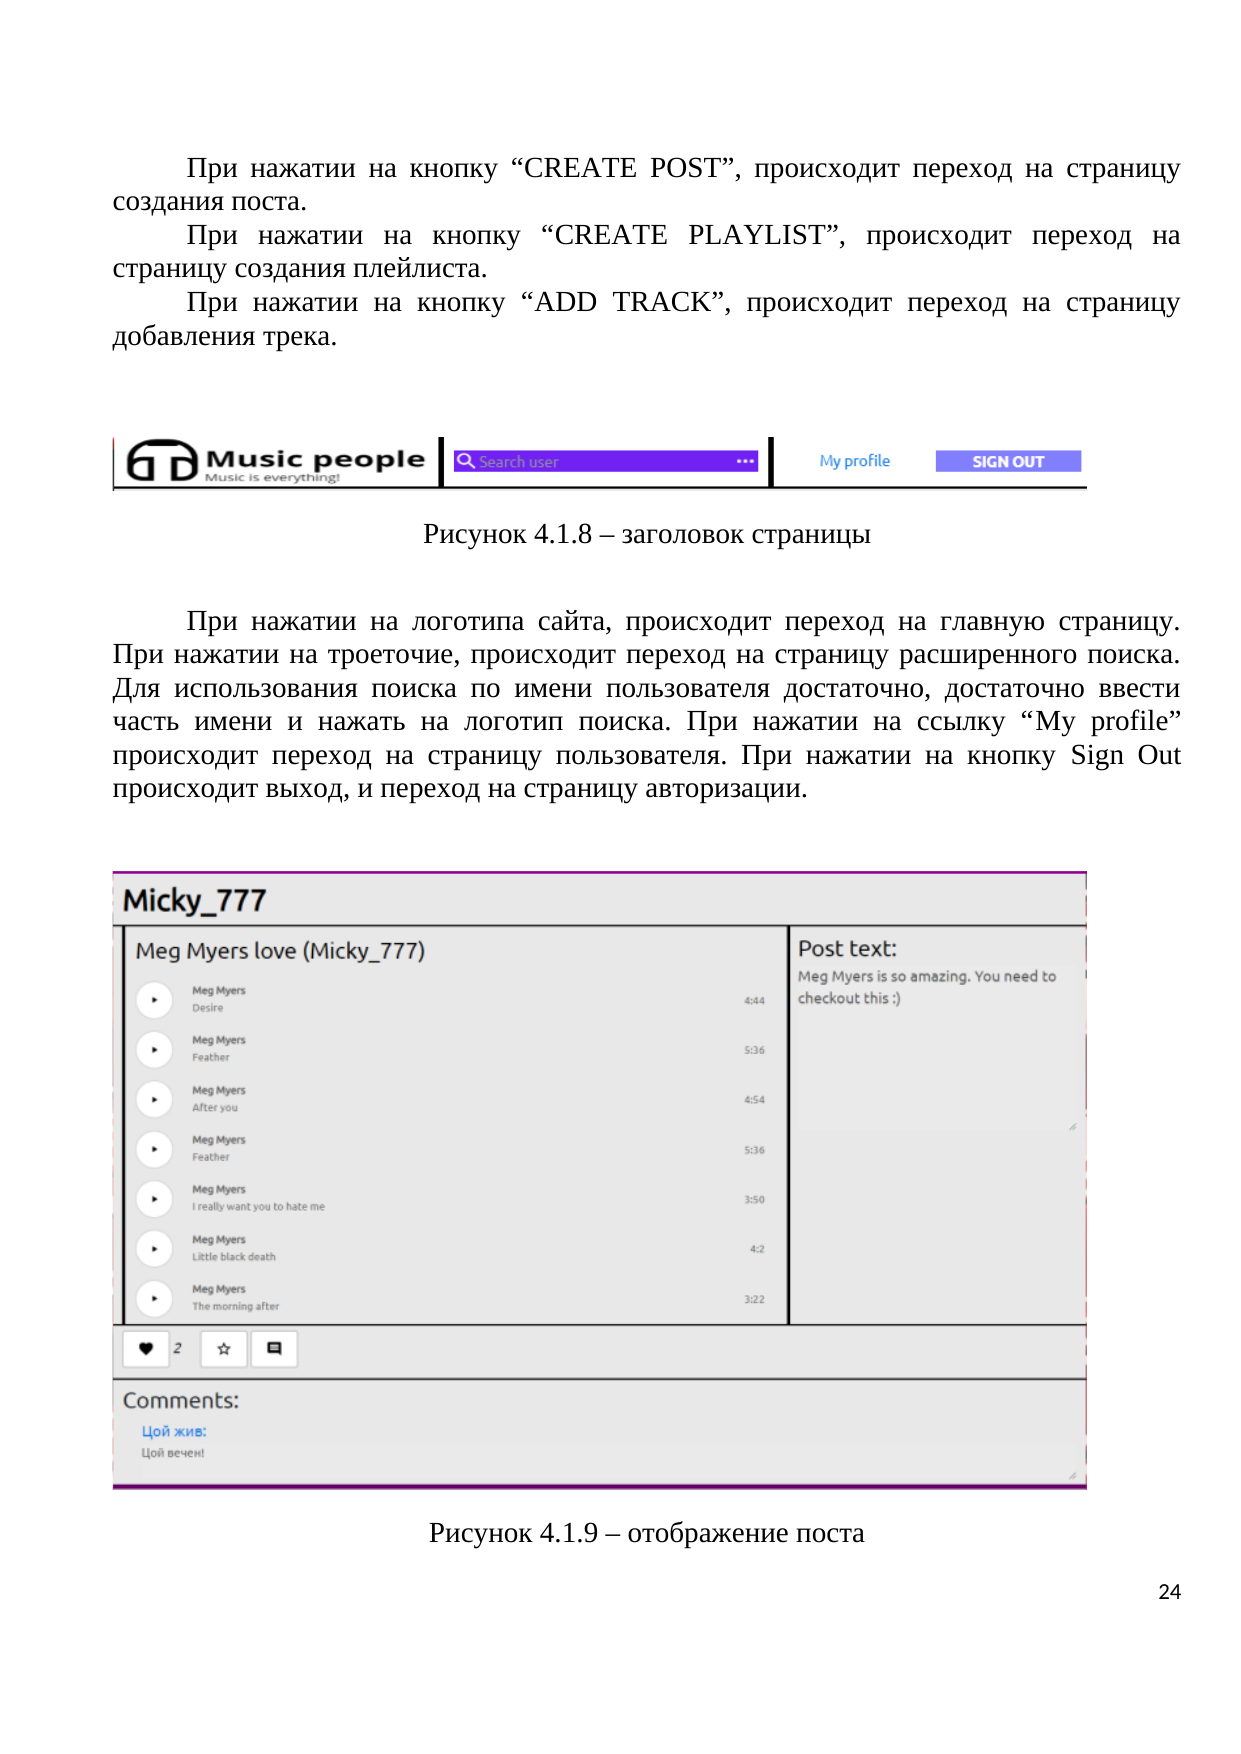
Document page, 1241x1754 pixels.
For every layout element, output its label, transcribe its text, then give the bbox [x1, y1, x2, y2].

text При нажатии на кнопку “CREATE PLAYLIST”, происходит переход на страницу создания плейлиста. [112, 217, 1181, 284]
text При нажатии на кнопку “CREATE POST”, происходит переход на страницу создания поста. [112, 150, 1181, 217]
picture [112, 871, 1087, 1490]
text При нажатии на логотипа сайта, происходит переход на главную страницу. При нажатии на троеточие, происходит переход на страницу расширенного поиска. Для использования поиска по имени пользователя достаточно, достаточно ввести часть имени и нажать на логотип поиска. При нажатии на ссылку “My profile” происходит переход на страницу пользователя. При нажатии на кнопку Sign Out происходит выход, и переход на страницу авторизации. [112, 603, 1181, 804]
text При нажатии на кнопку “ADD TRACK”, происходит переход на страницу добавления трека. [112, 284, 1181, 351]
picture [112, 437, 1087, 491]
